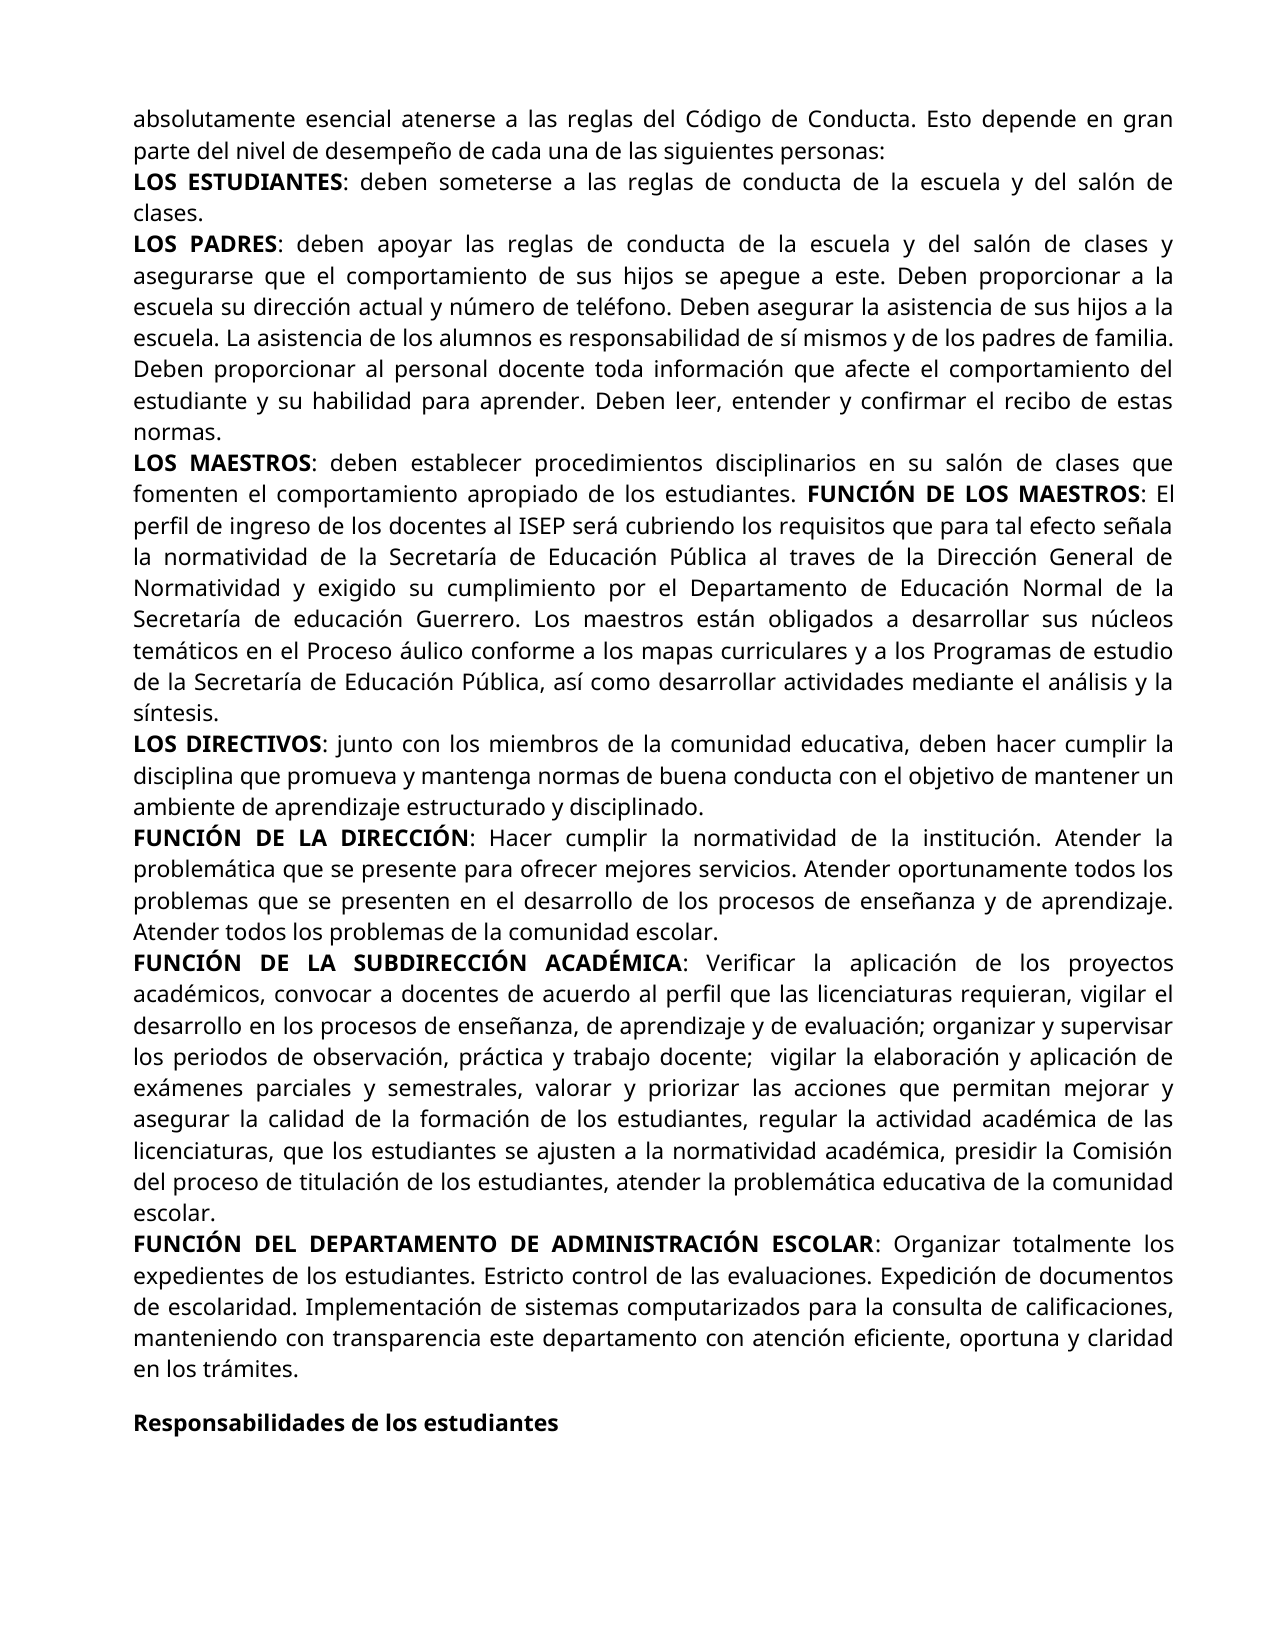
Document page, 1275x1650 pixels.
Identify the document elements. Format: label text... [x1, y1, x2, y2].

text LOS DIRECTIVOS: junto con los miembros de la comunidad educativa, deben hacer cumplir la disciplina que promueva y mantenga normas de buena conducta con el objetivo de mantener un ambiente de aprendizaje estructurado y disciplinado. [133, 728, 1175, 822]
text LOS PADRES: deben apoyar las reglas de conducta de la escuela y del salón de clases y asegurarse que el comportamiento de sus hijos se apegue a este. Deben proporcionar a la escuela su dirección actual y número de teléfono. Deben asegurar la asistencia de sus hijos a la escuela. La asistencia de los alumnos es responsabilidad de sí mismos y de los padres de familia. Deben proporcionar al personal docente toda información que afecte el comportamiento del estudiante y su habilidad para aprender. Deben leer, entender y confirmar el recibo de estas normas. [133, 228, 1175, 447]
text Responsabilidades de los estudiantes [133, 1407, 1175, 1439]
text LOS MAESTROS: deben establecer procedimientos disciplinarios en su salón de clases que fomenten el comportamiento apropiado de los estudiantes. FUNCIÓN DE LOS MAESTROS: El perfil de ingreso de los docentes al ISEP será cubriendo los requisitos que para tal efecto señala la normatividad de la Secretaría de Educación Pública al traves de la Dirección General de Normatividad y exigido su cumplimiento por el Departamento de Educación Normal de la Secretaría de educación Guerrero. Los maestros están obligados a desarrollar sus núcleos temáticos en el Proceso áulico conforme a los mapas curriculares y a los Programas de estudio de la Secretaría de Educación Pública, así como desarrollar actividades mediante el análisis y la síntesis. [133, 447, 1175, 728]
text FUNCIÓN DE LA DIRECCIÓN: Hacer cumplir la normatividad de la institución. Atender la problemática que se presente para ofrecer mejores servicios. Atender oportunamente todos los problemas que se presenten en el desarrollo de los procesos de enseñanza y de aprendizaje. Atender todos los problemas de la comunidad escolar. [133, 822, 1175, 947]
text LOS ESTUDIANTES: deben someterse a las reglas de conducta de la escuela y del salón de clases. [133, 166, 1175, 228]
text FUNCIÓN DEL DEPARTAMENTO DE ADMINISTRACIÓN ESCOLAR: Organizar totalmente los expedientes de los estudiantes. Estricto control de las evaluaciones. Expedición de documentos de escolaridad. Implementación de sistemas computarizados para la consulta de calificaciones, manteniendo con transparencia este departamento con atención eficiente, oportuna y claridad en los trámites. [133, 1228, 1175, 1385]
text FUNCIÓN DE LA SUBDIRECCIÓN ACADÉMICA: Verificar la aplicación de los proyectos académicos, convocar a docentes de acuerdo al perfil que las licenciaturas requieran, vigilar el desarrollo en los procesos de enseñanza, de aprendizaje y de evaluación; organizar y supervisar los periodos de observación, práctica y trabajo docente; vigilar la elaboración y aplicación de exámenes parciales y semestrales, valorar y priorizar las acciones que permitan mejorar y asegurar la calidad de la formación de los estudiantes, regular la actividad académica de las licenciaturas, que los estudiantes se ajusten a la normatividad académica, presidir la Comisión del proceso de titulación de los estudiantes, atender la problemática educativa de la comunidad escolar. [133, 947, 1175, 1228]
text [133, 103, 1175, 166]
